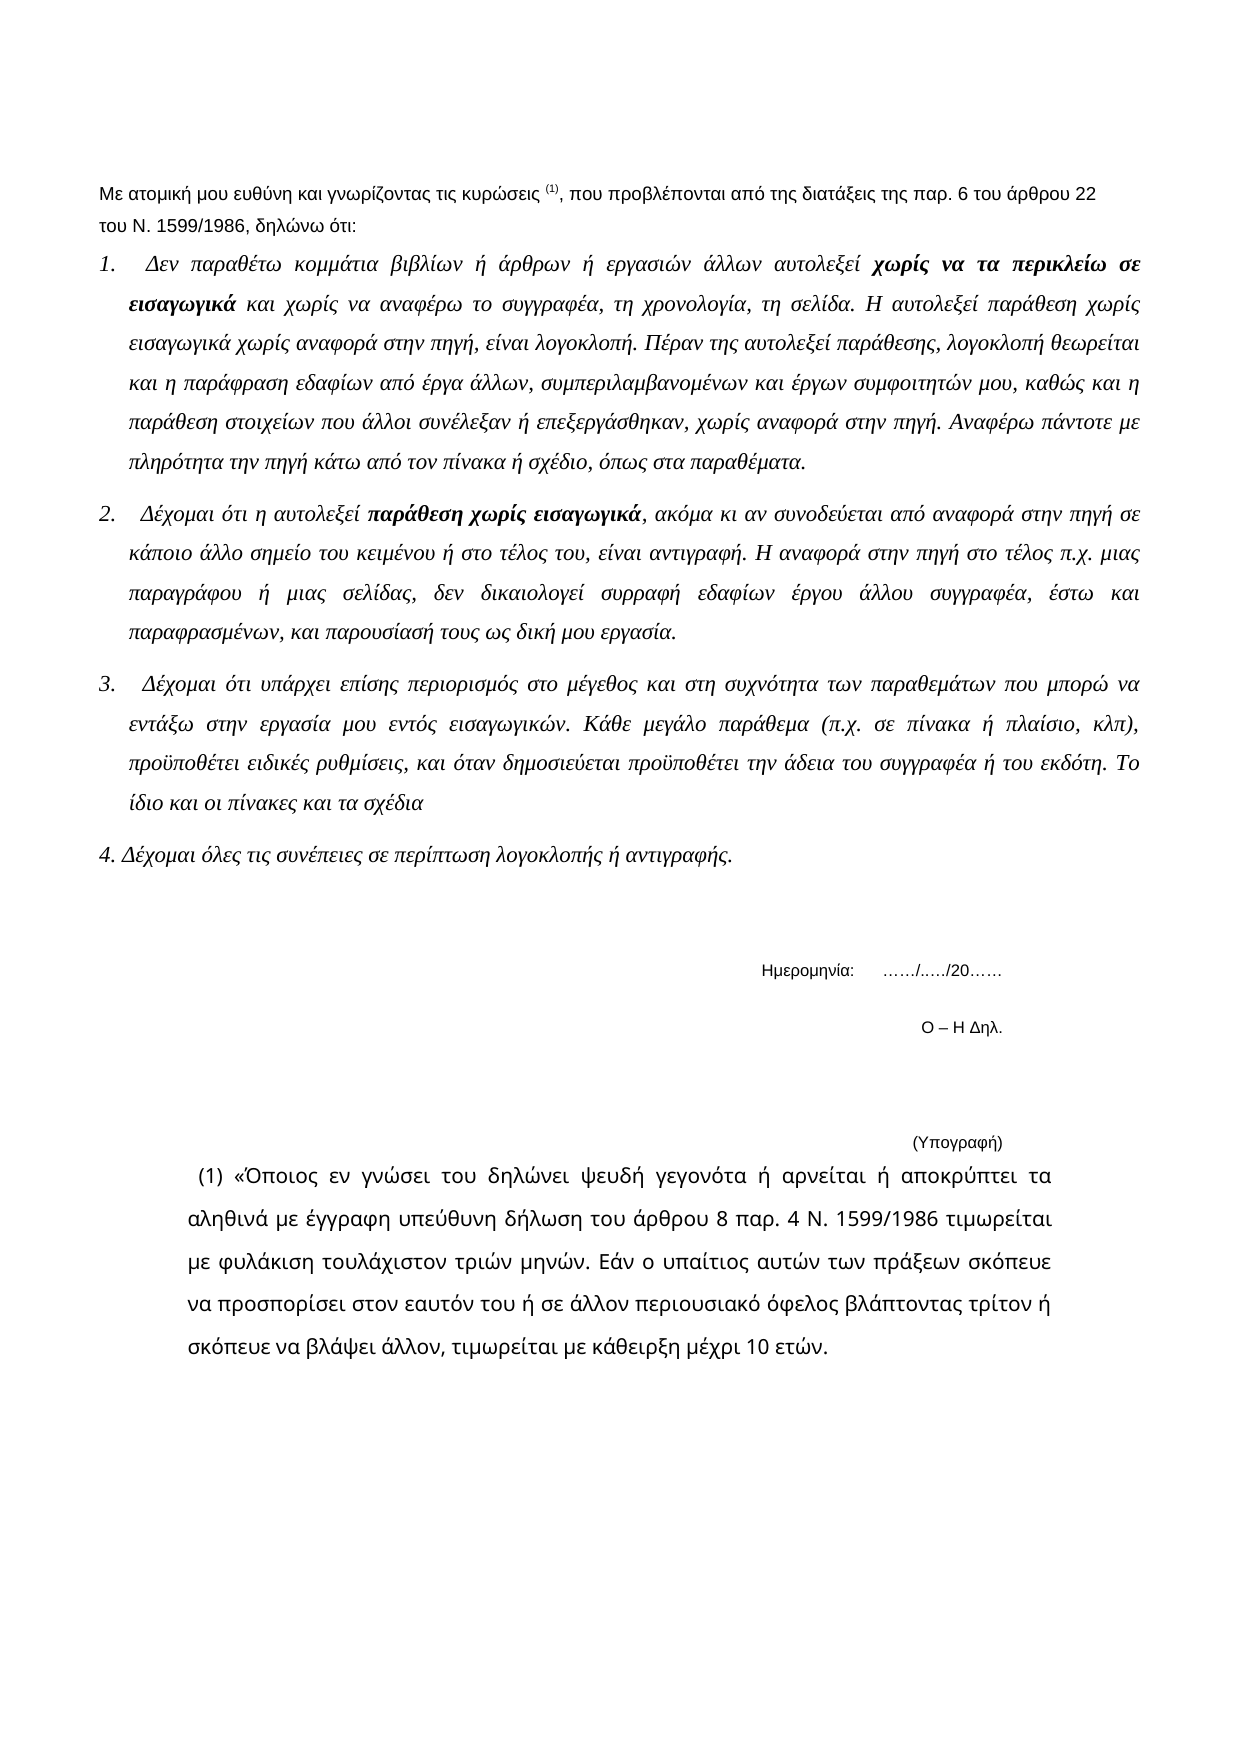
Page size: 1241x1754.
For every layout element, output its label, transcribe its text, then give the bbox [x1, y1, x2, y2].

text Ο – Η Δηλ. [187, 1018, 1003, 1037]
table_cell 1. Δεν παραθέτω κομμάτια βιβλίων ή άρθρων ή εργασιών άλλων αυτολεξεί χωρίς να τα περικλείω σε εισαγωγικά και χωρίς να αναφέρω το συγγραφέα, τη χρονολογία, τη σελίδα. Η αυτολεξεί παράθεση χωρίς εισαγωγικά χωρίς αναφορά στην πηγή, είναι λογοκλοπή. Πέραν της αυτολεξεί παράθεσης, λογοκλοπή θεωρείται και η παράφραση εδαφίων από έργα άλλων, συμπεριλαμβανομένων και έργων συμφοιτητών μου, καθώς και η παράθεση στοιχείων που άλλοι συνέλεξαν ή επεξεργάσθηκαν, χωρίς αναφορά στην πηγή. Αναφέρω πάντοτε με πληρότητα την πηγή κάτω από τον πίνακα ή σχέδιο, όπως στα παραθέματα. 2. Δέχομαι ότι η αυτολεξεί παράθεση χωρίς εισαγωγικά, ακόμα κι αν συνοδεύεται από αναφορά στην πηγή σε κάποιο άλλο σημείο του κειμένου ή στο τέλος του, είναι αντιγραφή. Η αναφορά στην πηγή στο τέλος π.χ. μιας παραγράφου ή μιας σελίδας, δεν δικαιολογεί συρραφή εδαφίων έργου άλλου συγγραφέα, έστω και παραφρασμένων, και παρουσίασή τους ως δική μου εργασία. 3. Δέχομαι ότι υπάρχει επίσης περιορισμός στο μέγεθος και στη συχνότητα των παραθεμάτων που μπορώ να εντάξω στην εργασία μου εντός εισαγωγικών. Κάθε μεγάλο παράθεμα (π.χ. σε πίνακα ή πλαίσιο, κλπ), προϋποθέτει ειδικές ρυθμίσεις, και όταν δημοσιεύεται προϋποθέτει την άδεια του συγγραφέα ή του εκδότη. Το ίδιο και οι πίνακες και τα σχέδια 4. Δέχομαι όλες τις συνέπειες σε περίπτωση λογοκλοπής ή αντιγραφής. [88, 250, 1152, 924]
text (1) «Όποιος εν γνώσει του δηλώνει ψευδή γεγονότα ή αρνείται ή αποκρύπτει τα αληθινά με έγγραφη υπεύθυνη δήλωση του άρθρου 8 παρ. 4 Ν. 1599/1986 τιμωρείται με φυλάκιση τουλάχιστον τριών μηνών. Εάν ο υπαίτιος αυτών των πράξεων σκόπευε να προσπορίσει στον εαυτόν του ή σε άλλον περιουσιακό όφελος βλάπτοντας τρίτον ή σκόπευε να βλάψει άλλον, τιμωρείται με κάθειρξη μέχρι 10 ετών. [187, 1162, 1053, 1361]
text Ημερομηνία: ……/..…/20…… [187, 960, 1003, 979]
table_header Με ατομική μου ευθύνη και γνωρίζοντας τις κυρώσεις (1), που προβλέπονται από της διατάξεις της παρ. 6 του άρθρου 22 του Ν. 1599/1986, δηλώνω ότι: [88, 150, 1152, 250]
text (Υπογραφή) [187, 1133, 1003, 1152]
